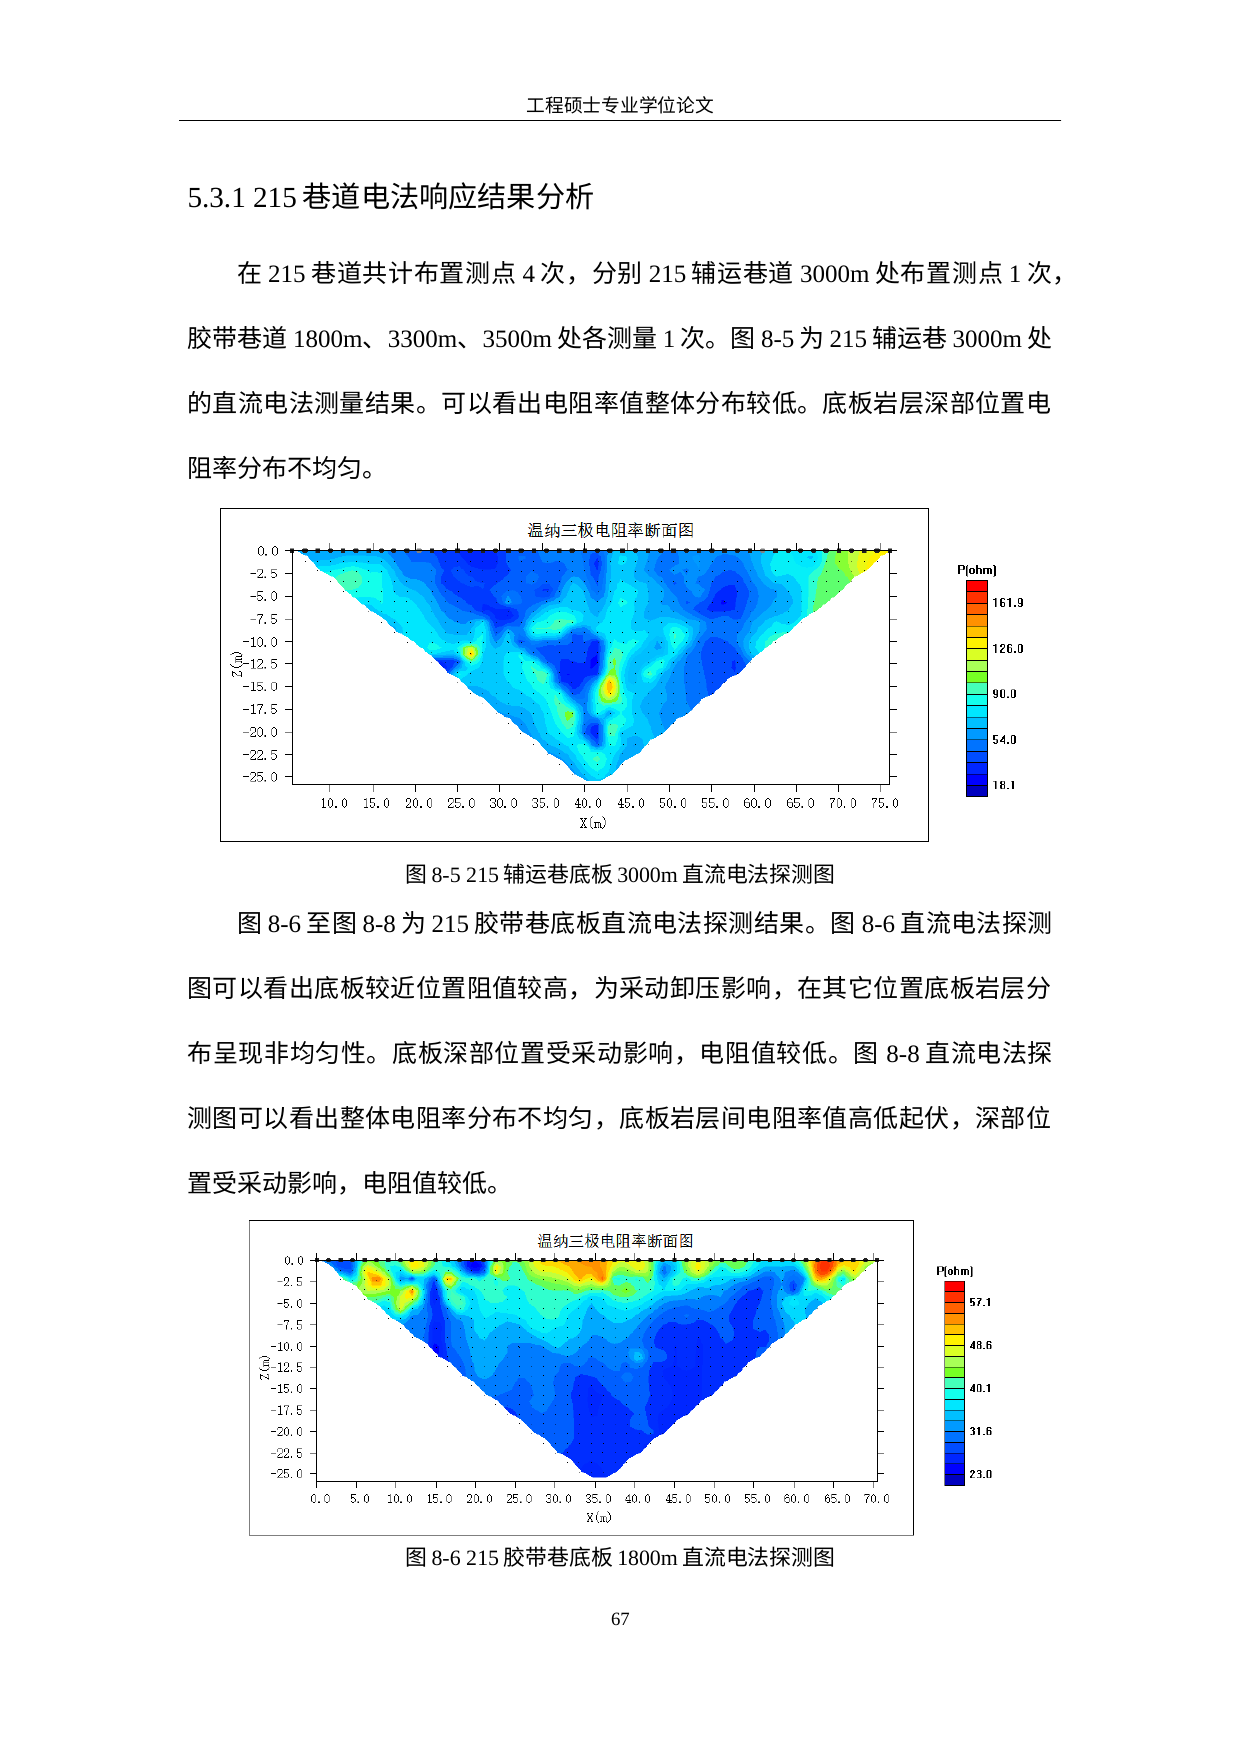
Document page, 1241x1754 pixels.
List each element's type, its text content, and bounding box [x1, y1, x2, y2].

picture [214, 499, 1026, 845]
picture [245, 1214, 995, 1540]
text 在215巷道共计布置测点4次，分别215辅运巷道3000m处布置测点1次，胶带巷道1800m、3300m、3500m处各测量1次。图8-5为215辅运巷3000m处的直流电法测量结果。可以看出电阻率值整体分布较低。底板岩层深部位置电阻率分布不均匀。 [187, 239, 1053, 499]
text 5.3.1 215巷道电法响应结果分析 [187, 162, 1053, 227]
text 图8-5 215辅运巷底板3000m直流电法探测图 [187, 857, 1053, 889]
text 图8-6 215胶带巷底板1800m直流电法探测图 [187, 1539, 1053, 1572]
text 图8-6至图8-8为215胶带巷底板直流电法探测结果。图8-6直流电法探测图可以看出底板较近位置阻值较高，为采动卸压影响，在其它位置底板岩层分布呈现非均匀性。底板深部位置受采动影响，电阻值较低。图8-8直流电法探测图可以看出整体电阻率分布不均匀，底板岩层间电阻率值高低起伏，深部位置受采动影响，电阻值较低。 [187, 889, 1053, 1214]
